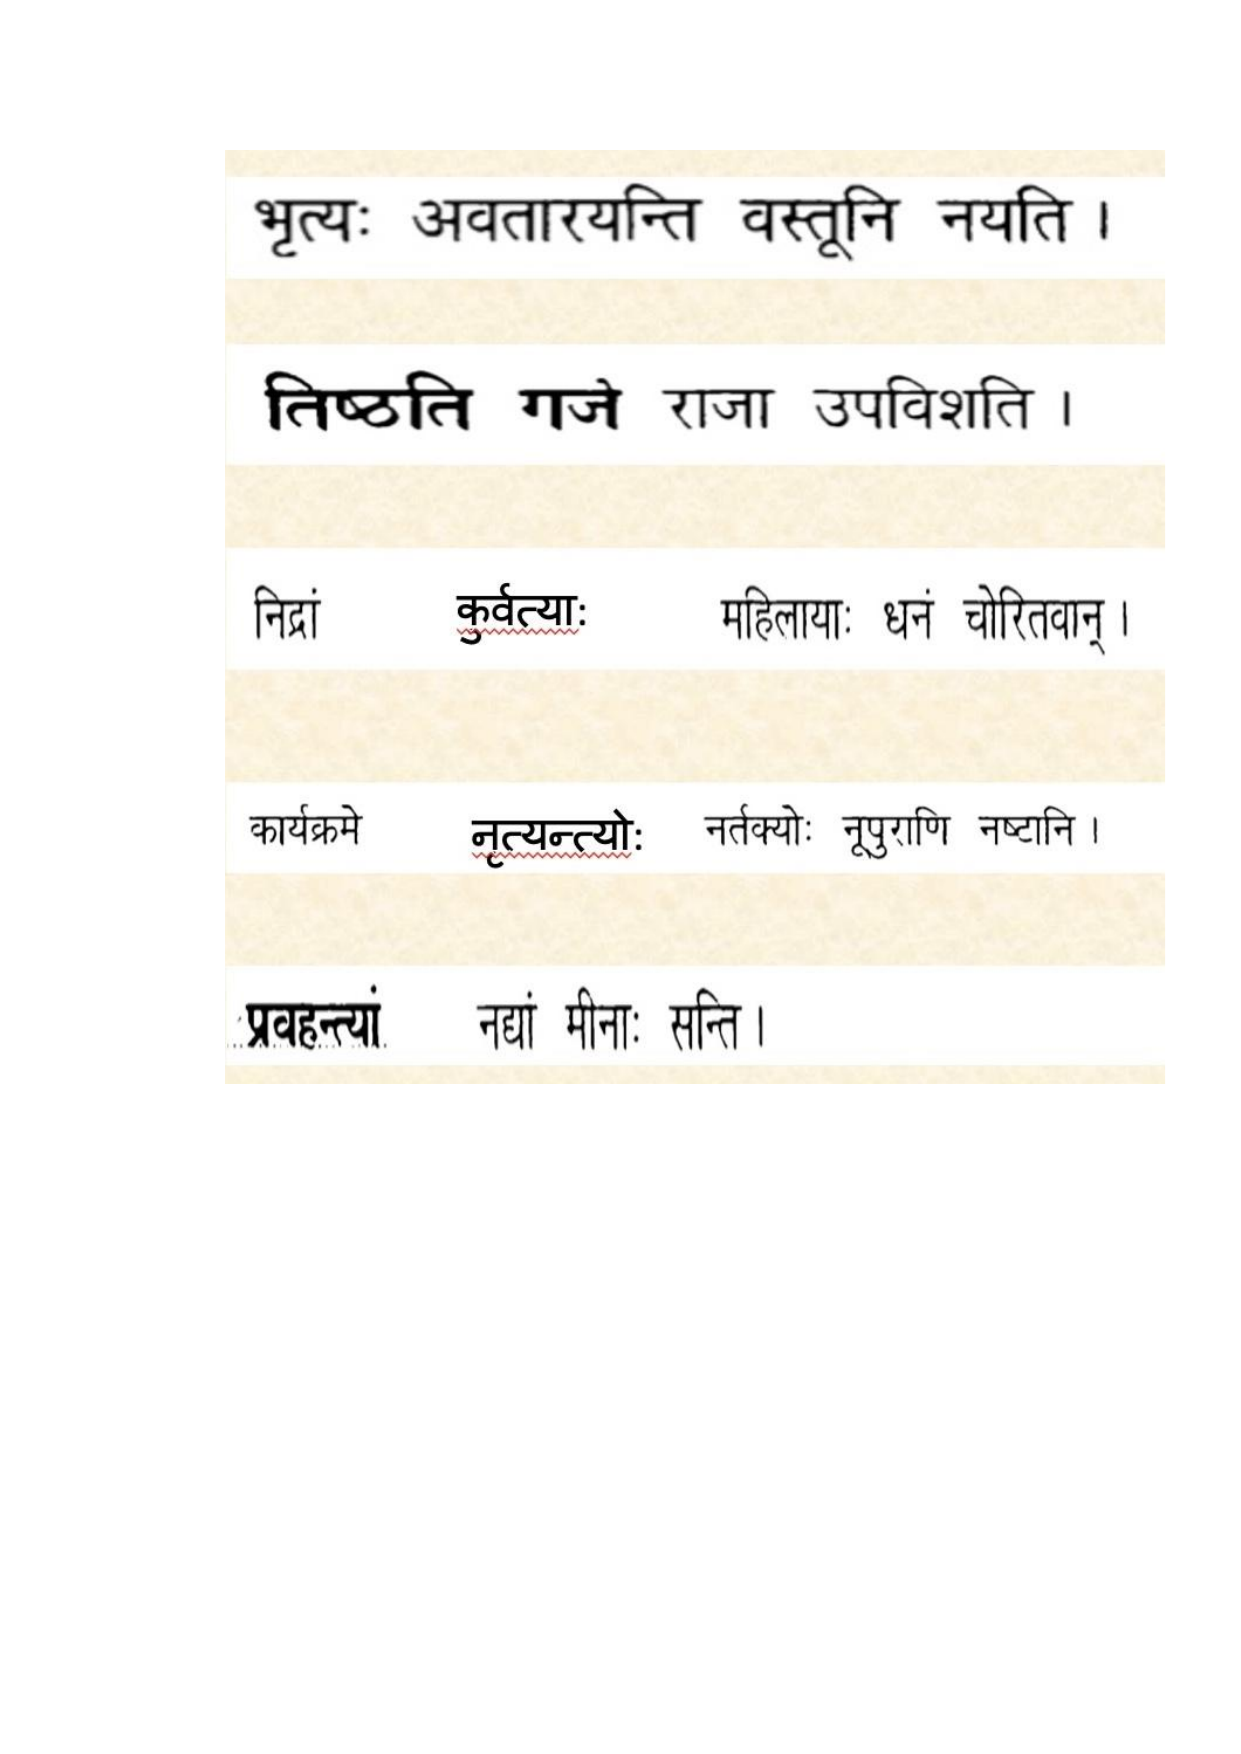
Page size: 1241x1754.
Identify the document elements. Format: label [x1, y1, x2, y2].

picture [225, 150, 1166, 1084]
